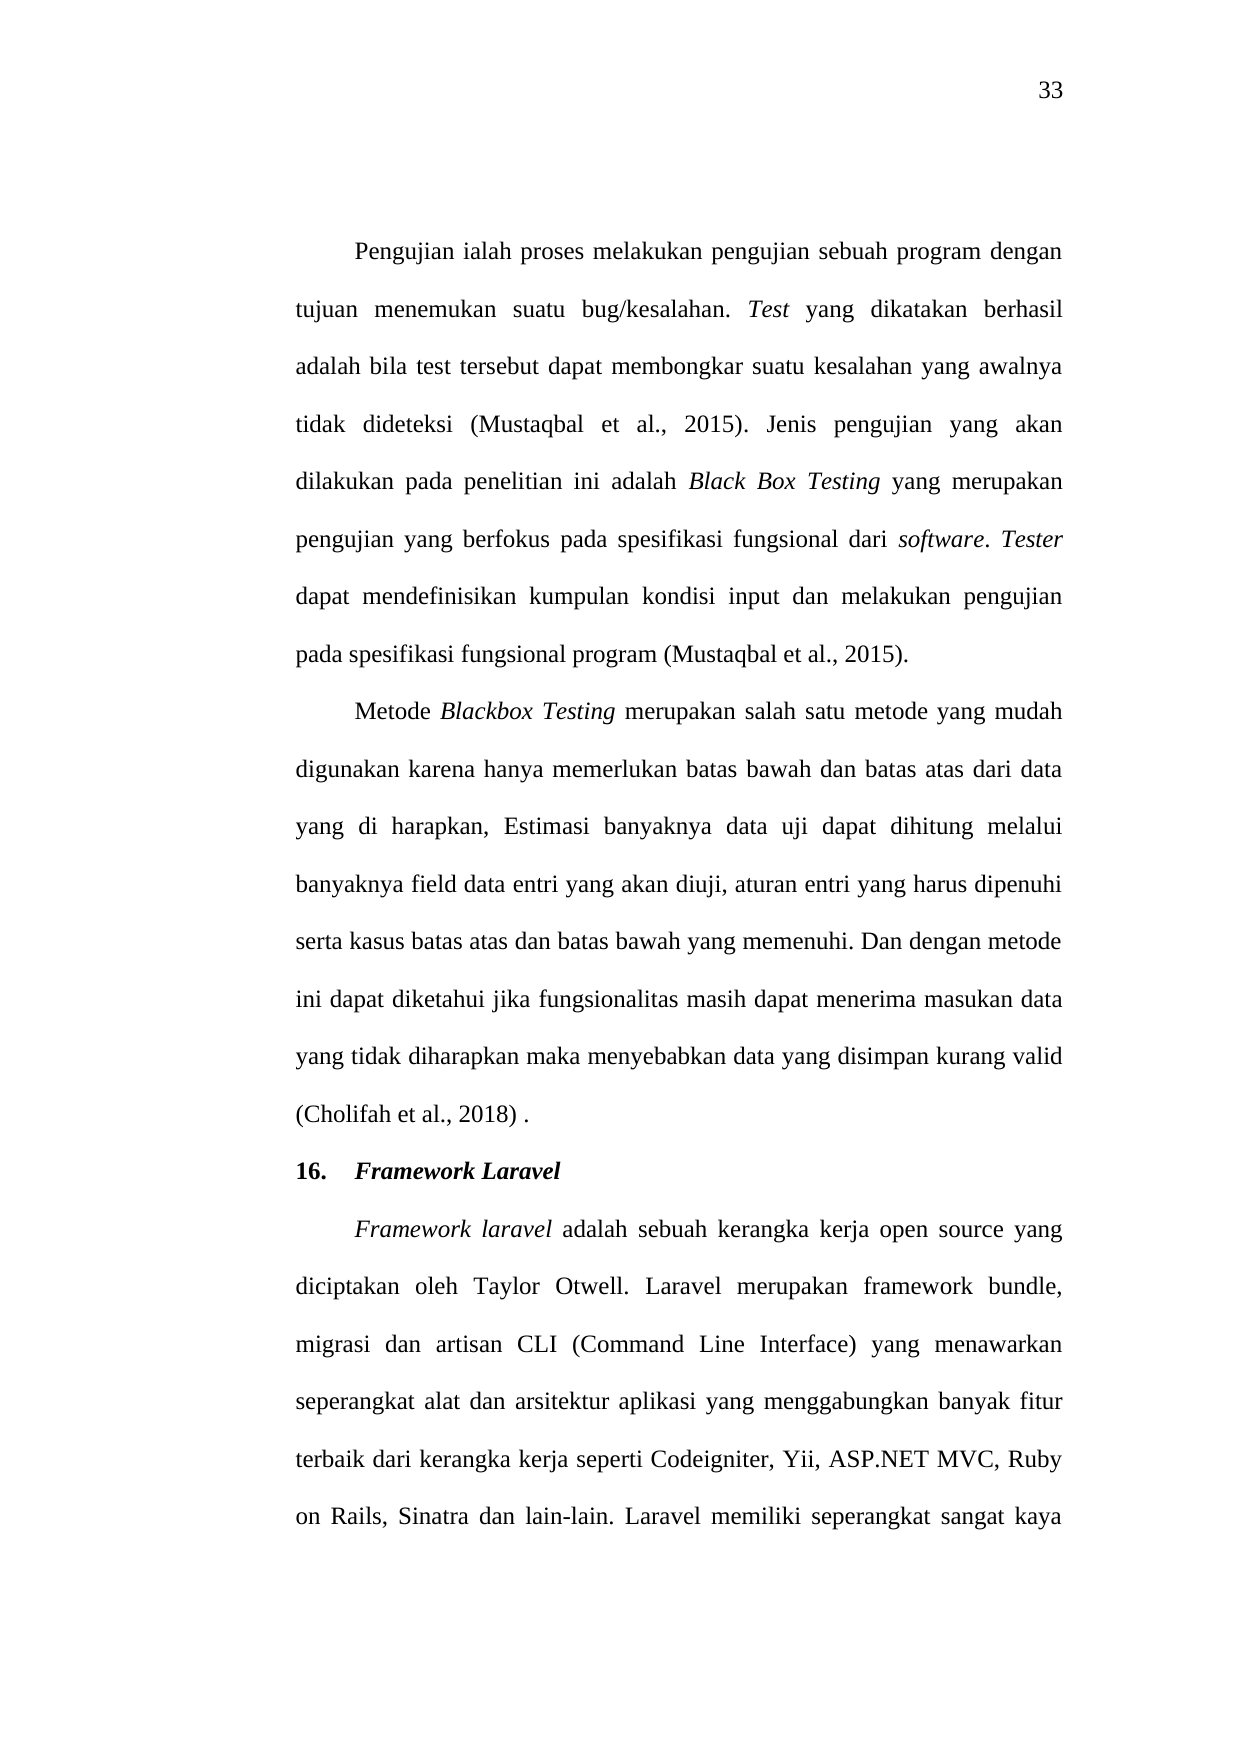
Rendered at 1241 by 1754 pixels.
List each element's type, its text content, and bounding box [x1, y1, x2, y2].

text Pengujian ialah proses melakukan pengujian sebuah program dengan tujuan menemukan suatu bug/kesalahan. Test yang dikatakan berhasil adalah bila test tersebut dapat membongkar suatu kesalahan yang awalnya tidak dideteksi (Mustaqbal et al., 2015). Jenis pengujian yang akan dilakukan pada penelitian ini adalah Black Box Testing yang merupakan pengujian yang berfokus pada spesifikasi fungsional dari software. Tester dapat mendefinisikan kumpulan kondisi input dan melakukan pengujian pada spesifikasi fungsional program (Mustaqbal et al., 2015). [295, 236, 1063, 667]
text Metode Blackbox Testing merupakan salah satu metode yang mudah digunakan karena hanya memerlukan batas bawah dan batas atas dari data yang di harapkan, Estimasi banyaknya data uji dapat dihitung melalui banyaknya field data entri yang akan diuji, aturan entri yang harus dipenuhi serta kasus batas atas dan batas bawah yang memenuhi. Dan dengan metode ini dapat diketahui jika fungsionalitas masih dapat menerima masukan data yang tidak diharapkan maka menyebabkan data yang disimpan kurang valid (Cholifah et al., 2018) . [295, 696, 1063, 1127]
list Framework Laravel [295, 1156, 1063, 1185]
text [295, 1214, 1063, 1530]
